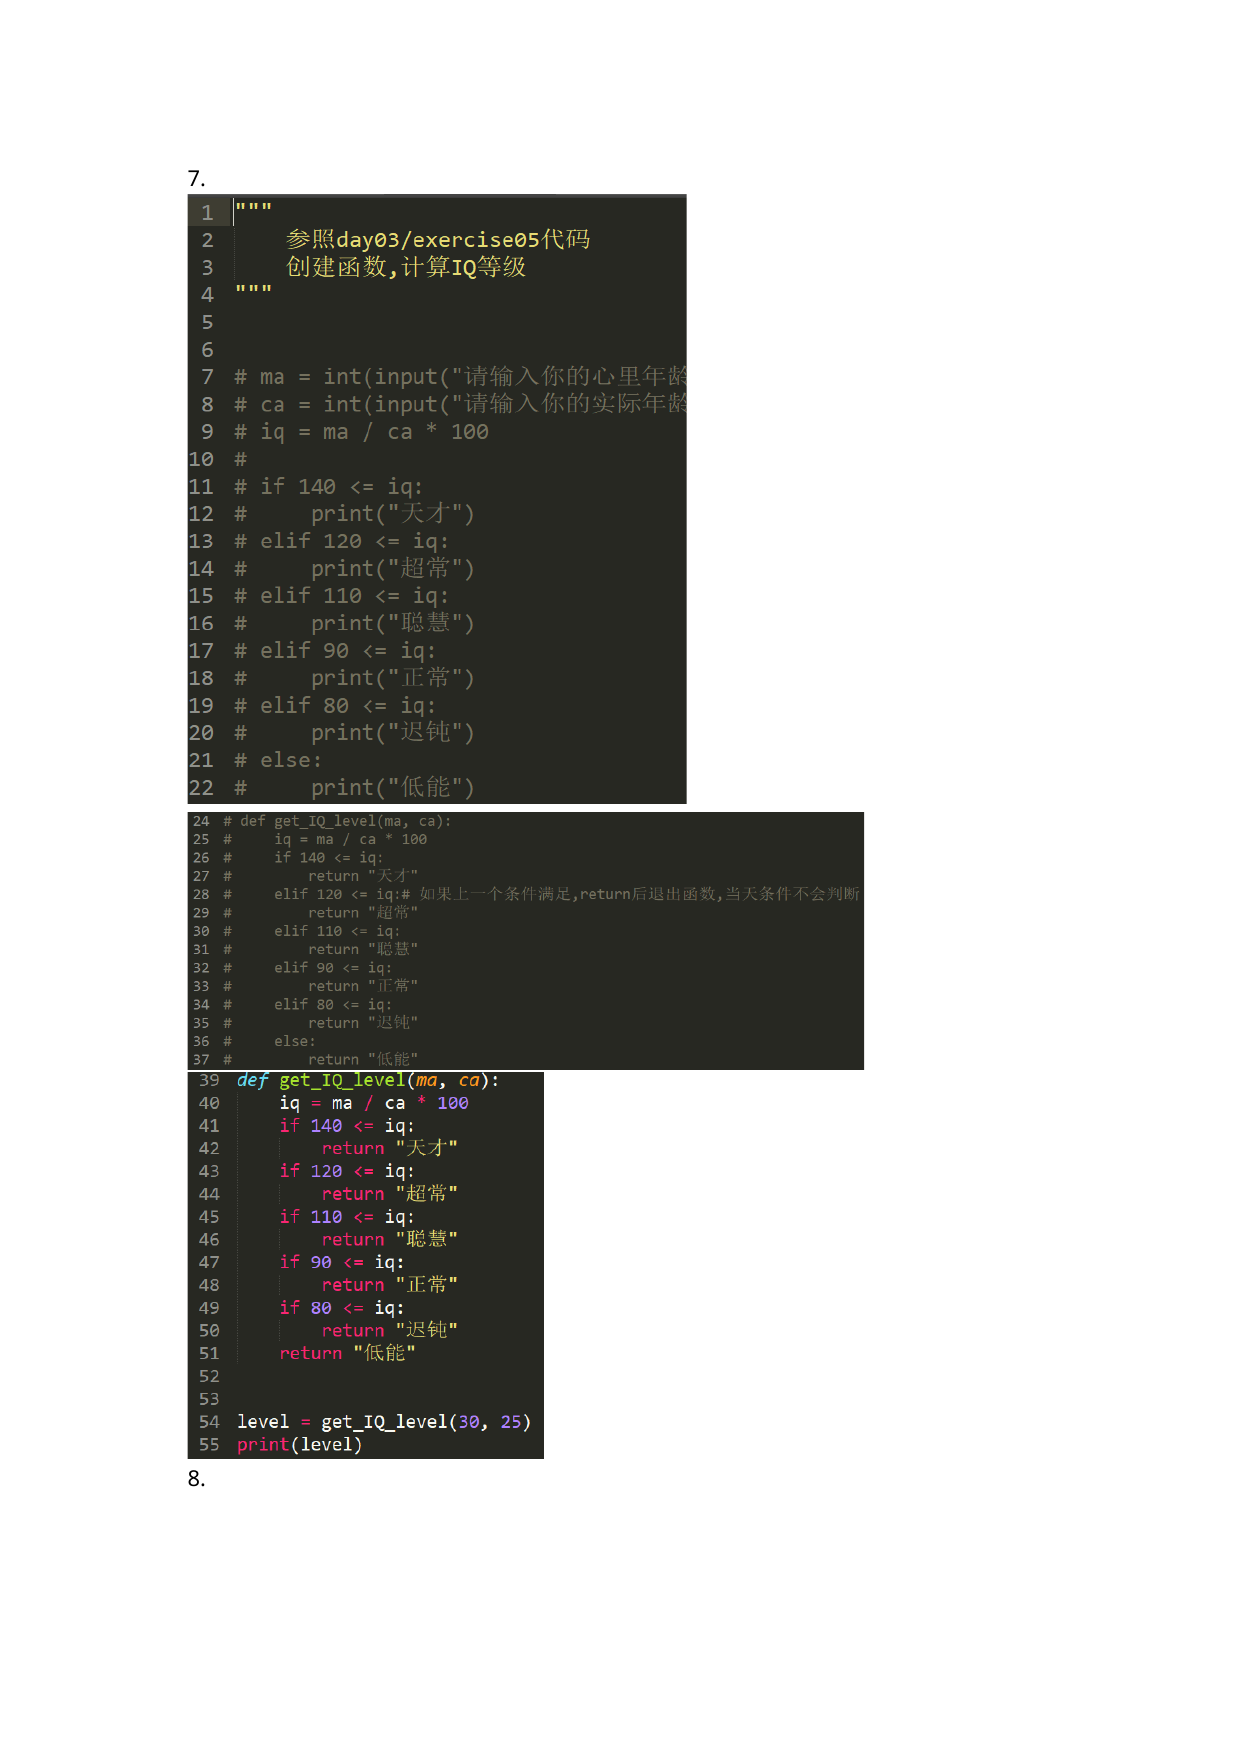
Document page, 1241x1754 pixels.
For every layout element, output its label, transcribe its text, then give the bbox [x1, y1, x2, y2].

text 7. [187, 162, 1053, 194]
picture [187, 194, 687, 804]
picture [187, 812, 865, 1070]
text 8. [187, 1462, 1053, 1494]
picture [187, 1072, 544, 1459]
